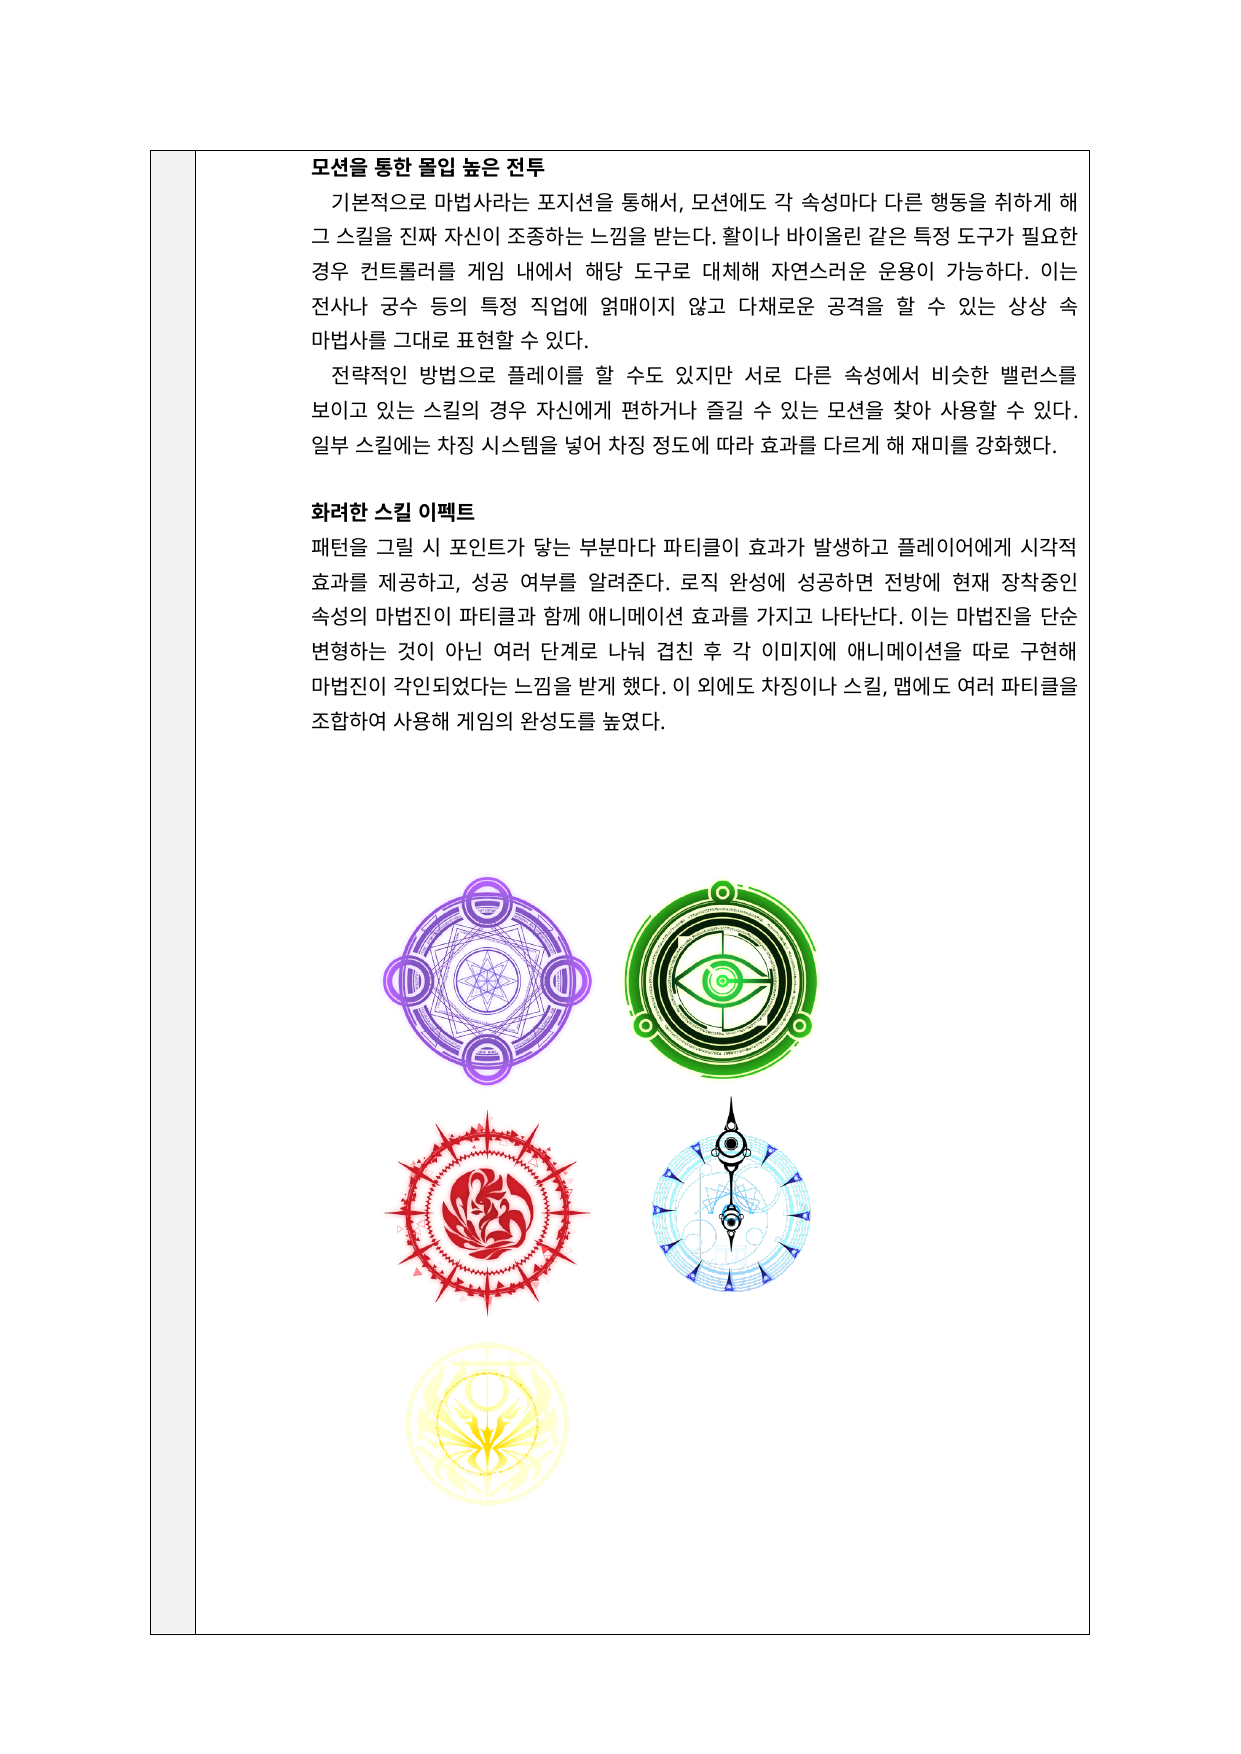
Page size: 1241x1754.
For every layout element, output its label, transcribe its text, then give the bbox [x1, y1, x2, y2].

picture [310, 805, 908, 1600]
table_cell 소개 [151, 151, 195, 1633]
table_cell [196, 151, 1089, 1633]
